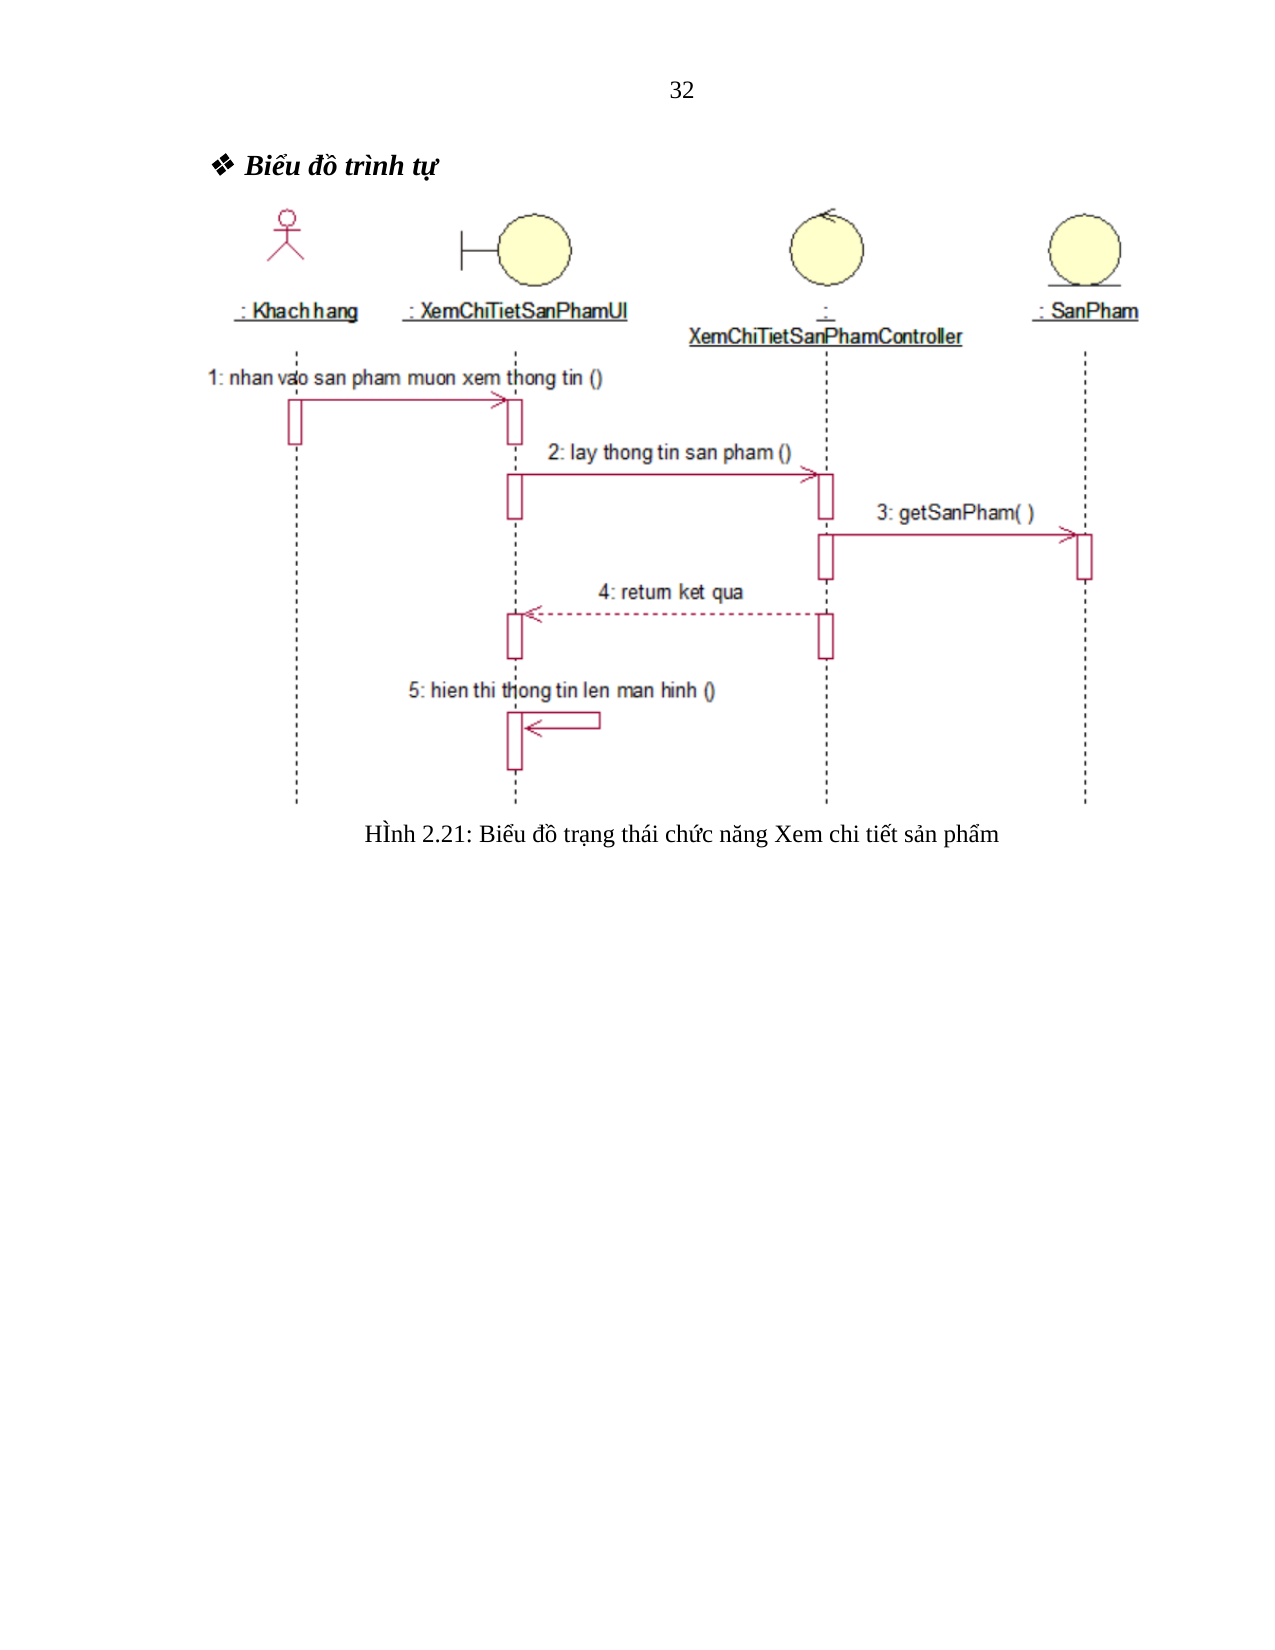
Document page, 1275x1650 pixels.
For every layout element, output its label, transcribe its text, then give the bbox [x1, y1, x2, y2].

list Biểu đồ trình tự [207, 148, 1157, 181]
text HÌnh 2.21: Biểu đồ trạng thái chức năng Xem chi tiết sản phẩm [207, 819, 1157, 848]
picture [206, 198, 1157, 805]
